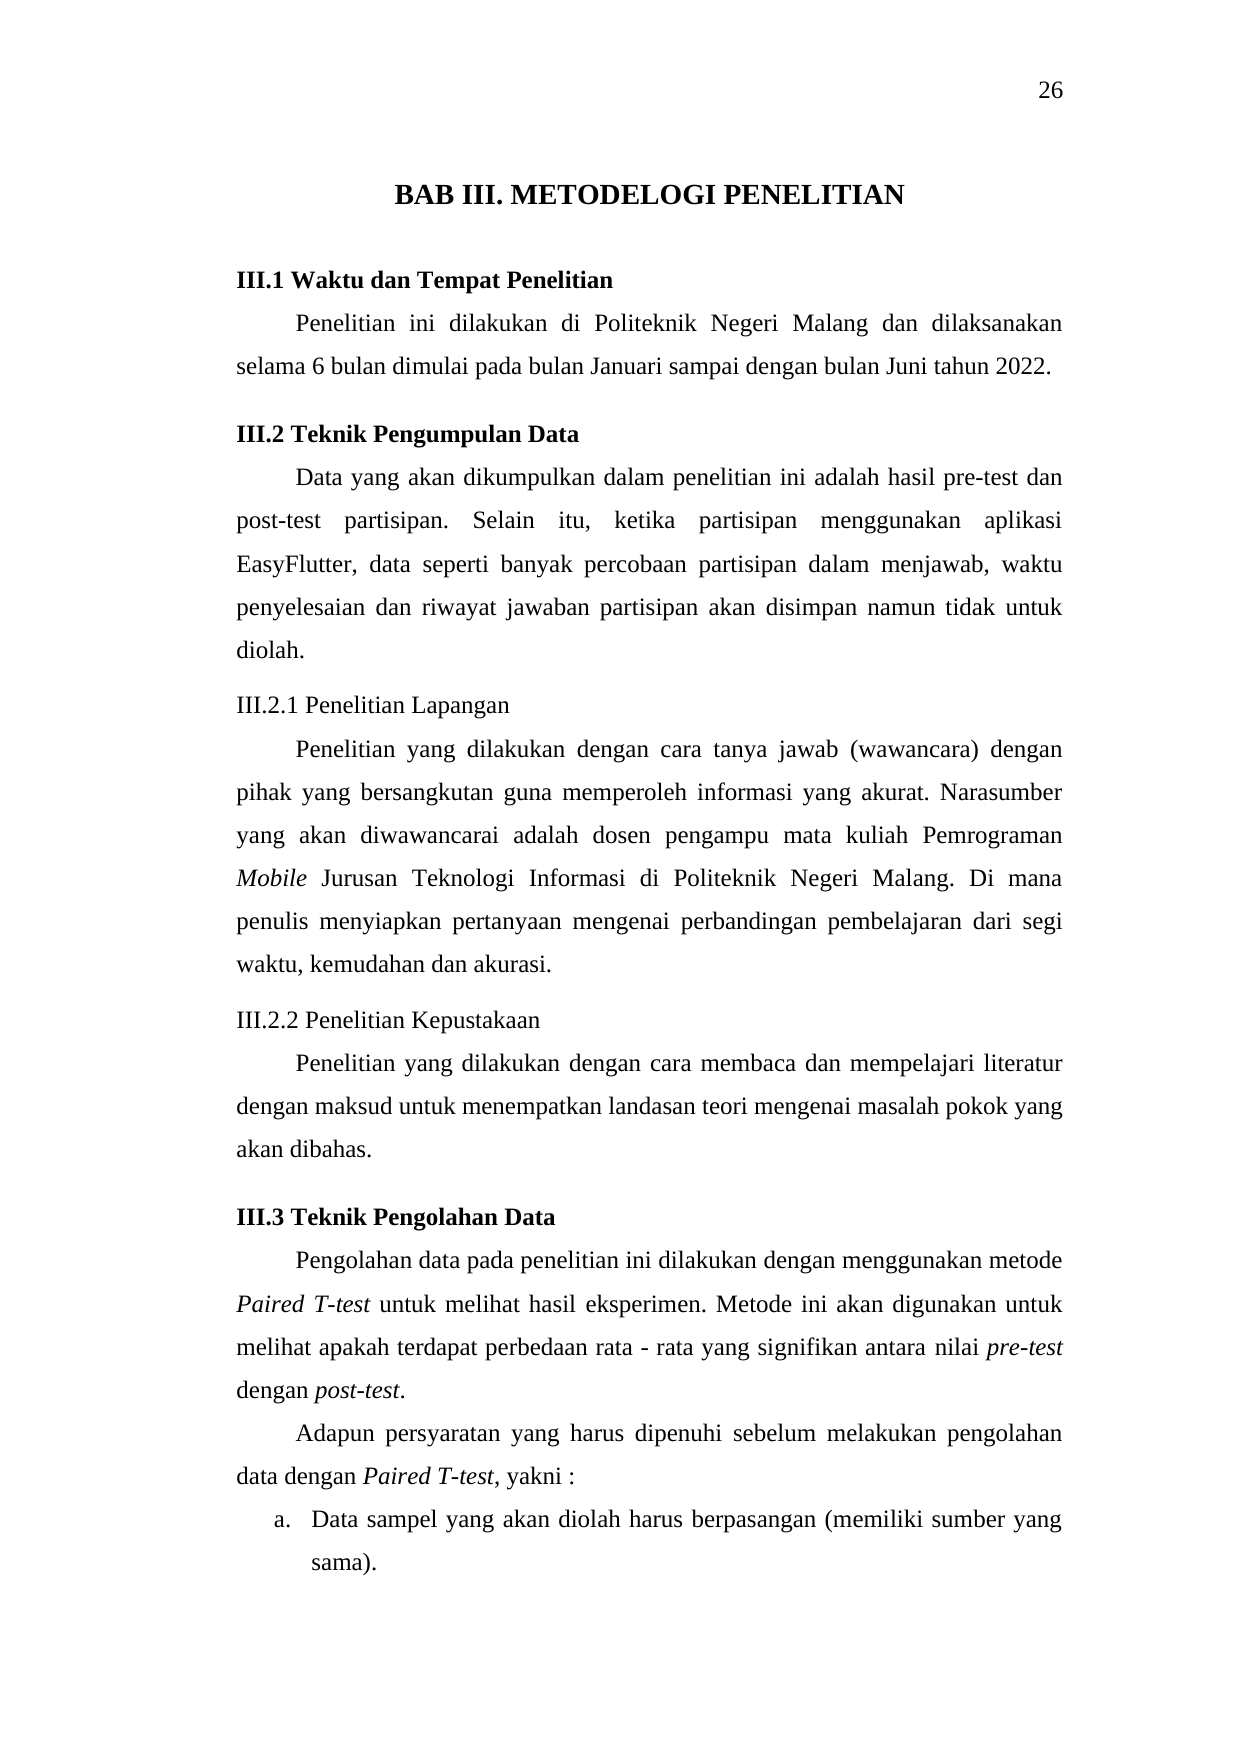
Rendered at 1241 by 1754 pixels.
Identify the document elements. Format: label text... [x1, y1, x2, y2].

subtitle . METODELOGI PENELITIAN [236, 177, 1063, 211]
subtitle Teknik Pengumpulan Data [236, 419, 1063, 448]
text Penelitian yang dilakukan dengan cara membaca dan mempelajari literatur dengan maksud untuk menempatkan landasan teori mengenai masalah pokok yang akan dibahas. [236, 1048, 1063, 1163]
text Adapun persyaratan yang harus dipenuhi sebelum melakukan pengolahan data dengan Paired T-test, yakni : [236, 1418, 1063, 1490]
list Data sampel yang akan diolah harus berpasangan (memiliki sumber yang sama). [274, 1504, 1063, 1576]
text Pengolahan data pada penelitian ini dilakukan dengan menggunakan metode Paired T-test untuk melihat hasil eksperimen. Metode ini akan digunakan untuk melihat apakah terdapat perbedaan rata - rata yang signifikan antara nilai pre-test dengan post-test. [236, 1246, 1063, 1404]
subtitle Teknik Pengolahan Data [236, 1202, 1063, 1231]
text Data yang akan dikumpulkan dalam penelitian ini adalah hasil pre-test dan post-test partisipan. Selain itu, ketika partisipan menggunakan aplikasi EasyFlutter, data seperti banyak percobaan partisipan dalam menjawab, waktu penyelesaian dan riwayat jawaban partisipan akan disimpan namun tidak untuk diolah. [236, 462, 1063, 664]
text Penelitian yang dilakukan dengan cara tanya jawab (wawancara) dengan pihak yang bersangkutan guna memperoleh informasi yang akurat. Narasumber yang akan diwawancarai adalah dosen pengampu mata kuliah Pemrograman Mobile Jurusan Teknologi Informasi di Politeknik Negeri Malang. Di mana penulis menyiapkan pertanyaan mengenai perbandingan pembelajaran dari segi waktu, kemudahan dan akurasi. [236, 734, 1063, 978]
subtitle Penelitian Lapangan [236, 691, 1063, 719]
subtitle Penelitian Kepustakaan [236, 1005, 1063, 1034]
subtitle Waktu dan Tempat Penelitian [236, 265, 1063, 294]
text Penelitian ini dilakukan di Politeknik Negeri Malang dan dilaksanakan selama 6 bulan dimulai pada bulan Januari sampai dengan bulan Juni tahun 2022. [236, 308, 1063, 380]
